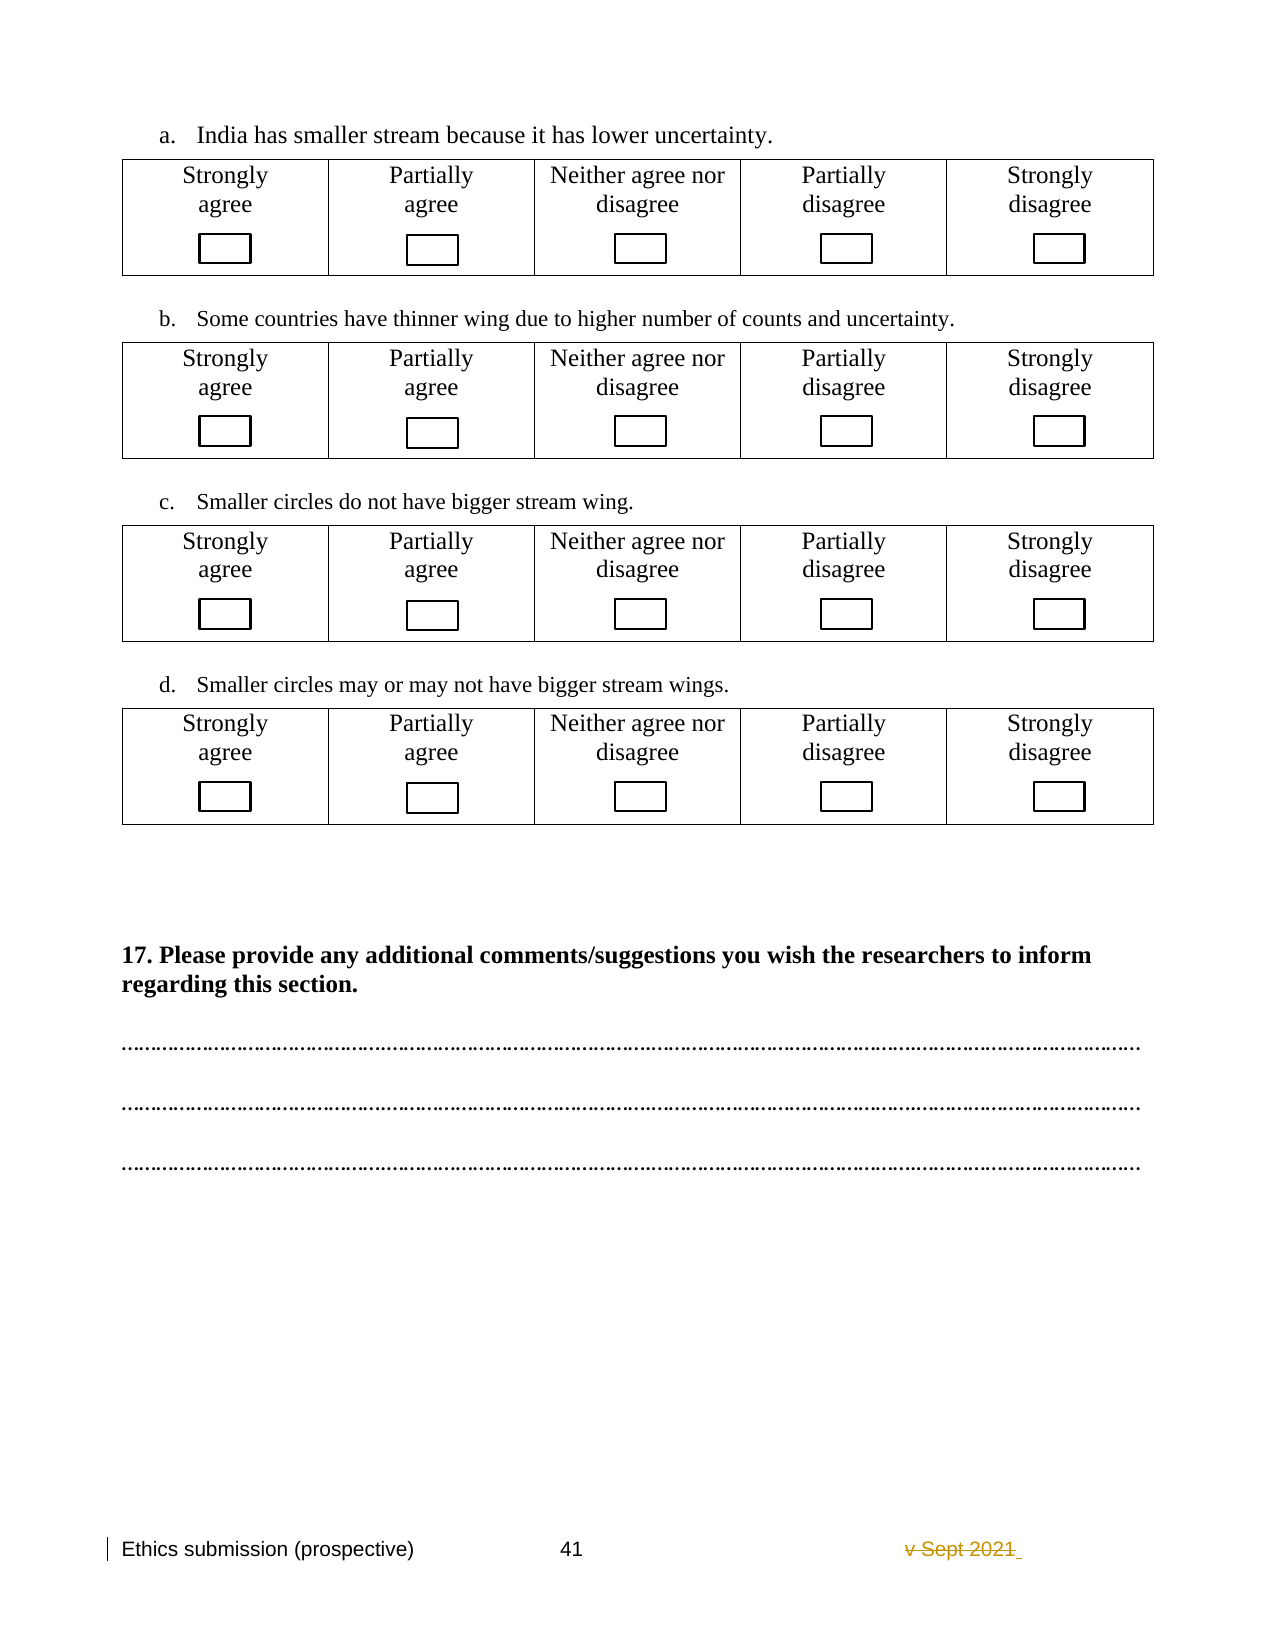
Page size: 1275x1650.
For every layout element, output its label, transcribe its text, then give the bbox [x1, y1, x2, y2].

table_header Strongly disagree [947, 343, 1153, 458]
table_header Partially agree [329, 343, 534, 458]
table_header Partially disagree [741, 160, 946, 275]
list India has smaller stream because it has lower uncertainty. [159, 120, 1153, 149]
table_header Strongly agree [123, 343, 328, 458]
text 17. Please provide any additional comments/suggestions you wish the researchers to inform regarding this section. [121, 940, 1153, 997]
table_header Strongly disagree [947, 526, 1153, 641]
text ……………………………………….……………………………………….……………………………………….………………………………… [121, 1086, 1153, 1117]
table_header Partially agree [329, 709, 534, 823]
list Smaller circles do not have bigger stream wing. [159, 488, 1153, 514]
table_header Partially disagree [741, 343, 946, 458]
table_header Neither agree nor disagree [535, 343, 740, 458]
table_header Neither agree nor disagree [535, 160, 740, 275]
table_header Strongly agree [123, 709, 328, 823]
table_header Strongly agree [123, 160, 328, 275]
list Smaller circles may or may not have bigger stream wings. [159, 671, 1153, 697]
list Some countries have thinner wing due to higher number of counts and uncertainty. [159, 306, 1153, 332]
table_header Partially agree [329, 526, 534, 641]
table_header Strongly disagree [947, 709, 1153, 823]
table_header Neither agree nor disagree [535, 526, 740, 641]
table_header Partially disagree [741, 526, 946, 641]
text ……………………………………….……………………………………….……………………………………….………………………………… [121, 1146, 1153, 1176]
table_header Partially disagree [741, 709, 946, 823]
table_header Partially agree [329, 160, 534, 275]
table_header Strongly agree [123, 526, 328, 641]
table_header Neither agree nor disagree [535, 709, 740, 823]
text ……………………………………….……………………………………….……………………………………….………………………………… [121, 1027, 1153, 1057]
table_header Strongly disagree [947, 160, 1153, 275]
